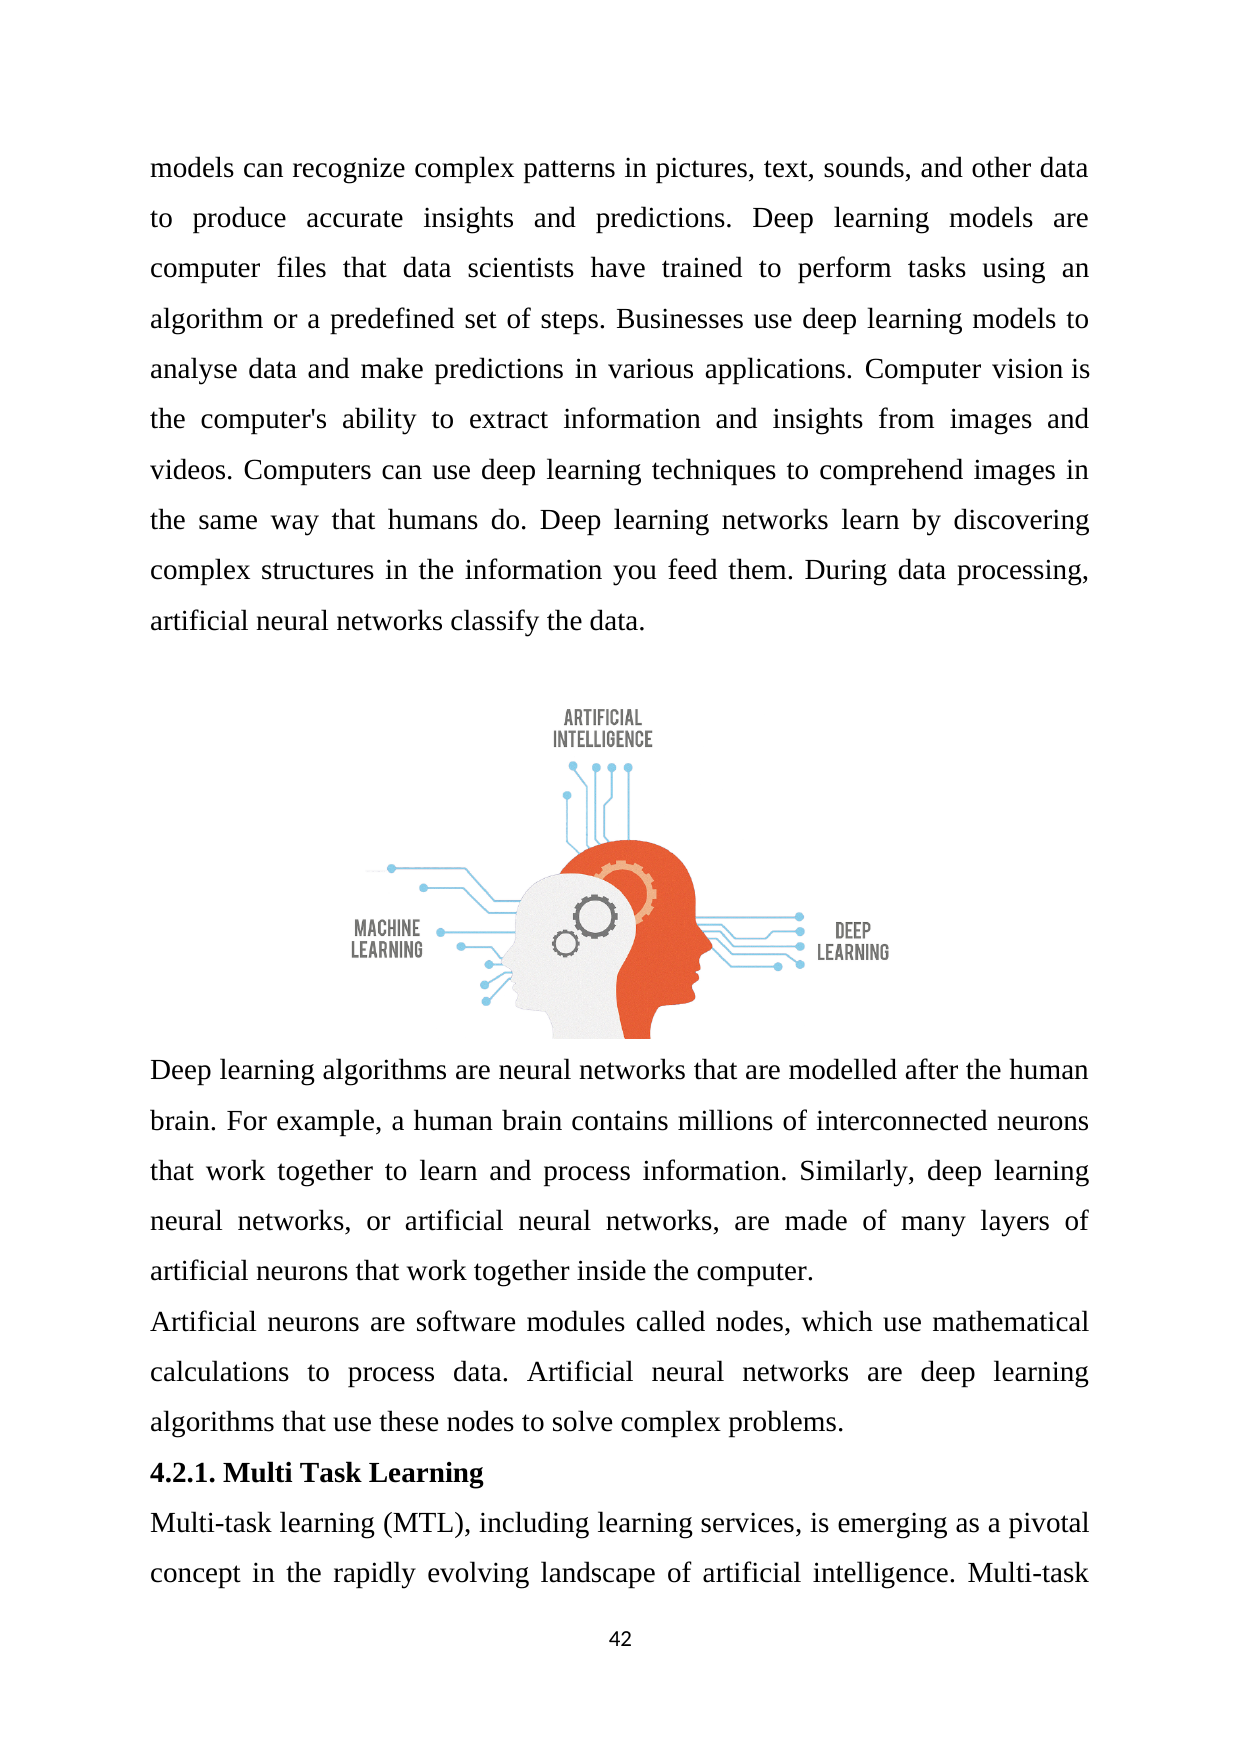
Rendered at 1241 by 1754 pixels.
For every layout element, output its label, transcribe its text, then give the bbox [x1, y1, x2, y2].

text 4.2.1. Multi Task Learning [150, 1455, 1090, 1488]
picture [347, 703, 893, 1039]
text Deep learning algorithms are neural networks that are modelled after the human brain. For example, a human brain contains millions of interconnected neurons that work together to learn and process information. Similarly, deep learning neural networks, or artificial neural networks, are made of many layers of artificial neurons that work together inside the computer. [150, 1052, 1090, 1287]
text Artificial neurons are software modules called nodes, which use mathematical calculations to process data. Artificial neural networks are deep learning algorithms that use these nodes to solve complex problems. [150, 1304, 1090, 1438]
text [150, 1505, 1090, 1589]
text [150, 150, 1090, 636]
